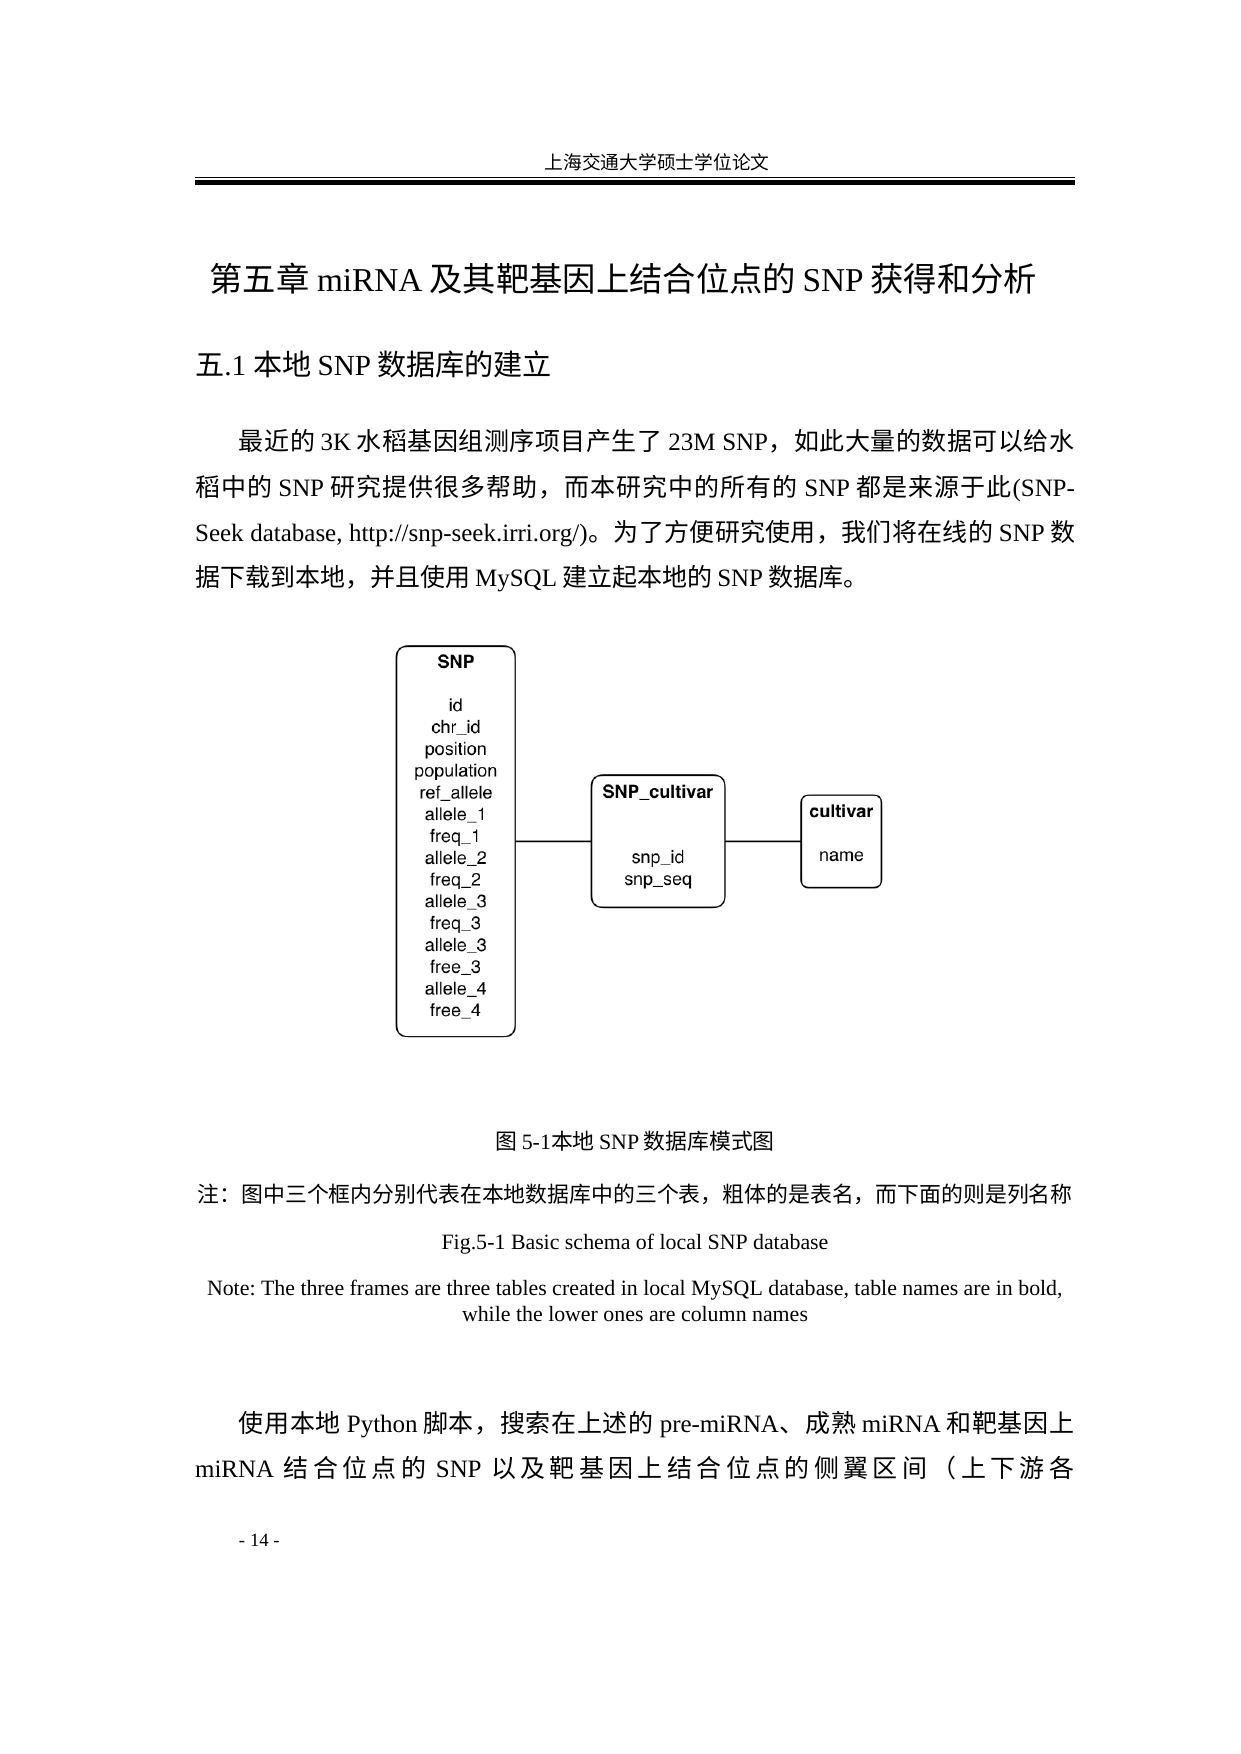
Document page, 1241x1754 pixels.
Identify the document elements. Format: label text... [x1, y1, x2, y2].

text Fig.5-1 Basic schema of local SNP database [195, 1229, 1075, 1254]
subtitle miRNA及其靶基因上结合位点的SNP获得和分析 [225, 252, 1075, 301]
picture [342, 623, 928, 1097]
text 图5-1本地SNP数据库模式图 [195, 1124, 1075, 1156]
subtitle 本地SNP数据库的建立 [195, 342, 1075, 384]
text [195, 1403, 1075, 1485]
text Note: The three frames are three tables created in local MySQL database, table names are in bold, while the lower ones are column names [195, 1275, 1075, 1326]
text 注：图中三个框内分别代表在本地数据库中的三个表，粗体的是表名，而下面的则是列名称 [195, 1177, 1075, 1208]
text 最近的3K水稻基因组测序项目产生了23M SNP，如此大量的数据可以给水稻中的SNP研究提供很多帮助，而本研究中的所有的SNP都是来源于此(SNP-Seek database, http://snp-seek.irri.org/)。为了方便研究使用，我们将在线的SNP数据下载到本地，并且使用MySQL建立起本地的SNP数据库。 [195, 422, 1075, 594]
